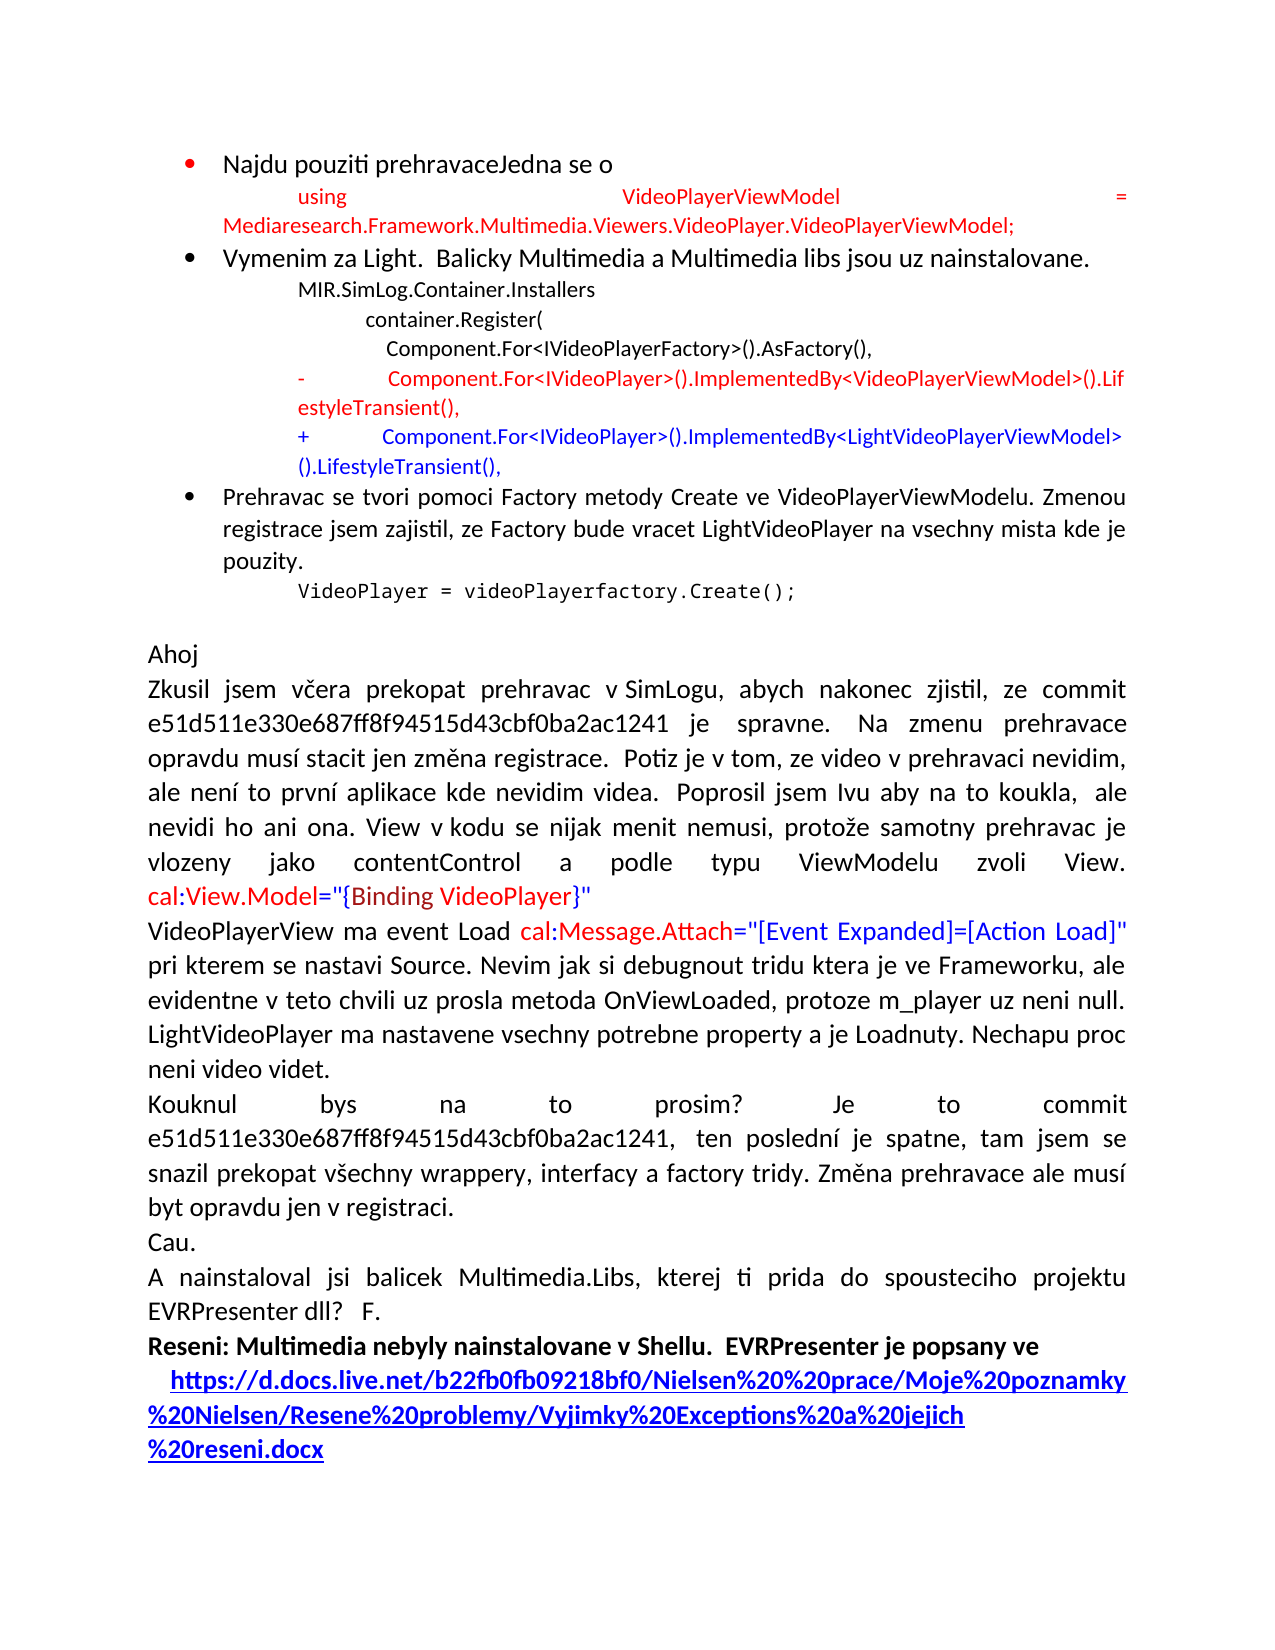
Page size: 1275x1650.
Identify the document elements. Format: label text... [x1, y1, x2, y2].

text https://d.docs.live.net/b22fb0fb09218bf0/Nielsen%20%20prace/Moje%20poznamky%20Nielsen/Resene%20problemy/Vyjimky%20Exceptions%20a%20jejich%20reseni.docx [148, 1363, 1127, 1466]
text Zkusil jsem včera prekopat prehravac v SimLogu, abych nakonec zjistil, ze commit e51d511e330e687ff8f94515d43cbf0ba2ac1241 je spravne. Na zmenu prehravace opravdu musí stacit jen změna registrace. Potiz je v tom, ze video v prehravaci nevidim, ale není to první aplikace kde nevidim videa. Poprosil jsem Ivu aby na to koukla, ale nevidi ho ani ona. View v kodu se nijak menit nemusi, protože samotny prehravac je vlozeny jako contentControl a podle typu ViewModelu zvoli View. cal:View.Model="{Binding VideoPlayer}" [148, 672, 1127, 912]
text VideoPlayerView ma event Load cal:Message.Attach="[Event Expanded]=[Action Load]" pri kterem se nastavi Source. Nevim jak si debugnout tridu ktera je ve Frameworku, ale evidentne v teto chvili uz prosla metoda OnViewLoaded, protoze m_player uz neni null. LightVideoPlayer ma nastavene vsechny potrebne property a je Loadnuty. Nechapu proc neni video videt. [148, 914, 1127, 1085]
text Reseni: Multimedia nebyly nainstalovane v Shellu. EVRPresenter je popsany ve [148, 1329, 1127, 1362]
text using VideoPlayerViewModel = Mediaresearch.Framework.Multimedia.Viewers.VideoPlayer.VideoPlayerViewModel; [223, 182, 1127, 239]
text Ahoj [148, 637, 1127, 670]
text MIR.SimLog.Container.Installers container.Register( Component.For<IVideoPlayerFactory>().AsFactory(), - Component.For<IVideoPlayer>().ImplementedBy<VideoPlayerViewModel>().LifestyleTransient(), + Component.For<IVideoPlayer>().ImplementedBy<LightVideoPlayerViewModel>().LifestyleTransient(), [298, 276, 1127, 480]
text Cau. [148, 1225, 1127, 1258]
text Kouknul bys na to prosim? Je to commit e51d511e330e687ff8f94515d43cbf0ba2ac1241, ten poslední je spatne, tam jsem se snazil prekopat všechny wrappery, interfacy a factory tridy. Změna prehravace ale musí byt opravdu jen v registraci. [148, 1087, 1127, 1224]
list Prehravac se tvori pomoci Factory metody Create ve VideoPlayerViewModelu. Zmenou registrace jsem zajistil, ze Factory bude vracet LightVideoPlayer na vsechny mista kde je pouzity. [185, 481, 1127, 576]
list Vymenim za Light. Balicky Multimedia a Multimedia libs jsou uz nainstalovane. [185, 241, 1127, 274]
text A nainstaloval jsi balicek Multimedia.Libs, kterej ti prida do spousteciho projektu EVRPresenter dll? F. [148, 1260, 1127, 1327]
list Najdu pouziti prehravaceJedna se o [185, 148, 1127, 181]
list VideoPlayer = videoPlayerfactory.Create(); [223, 577, 1127, 604]
